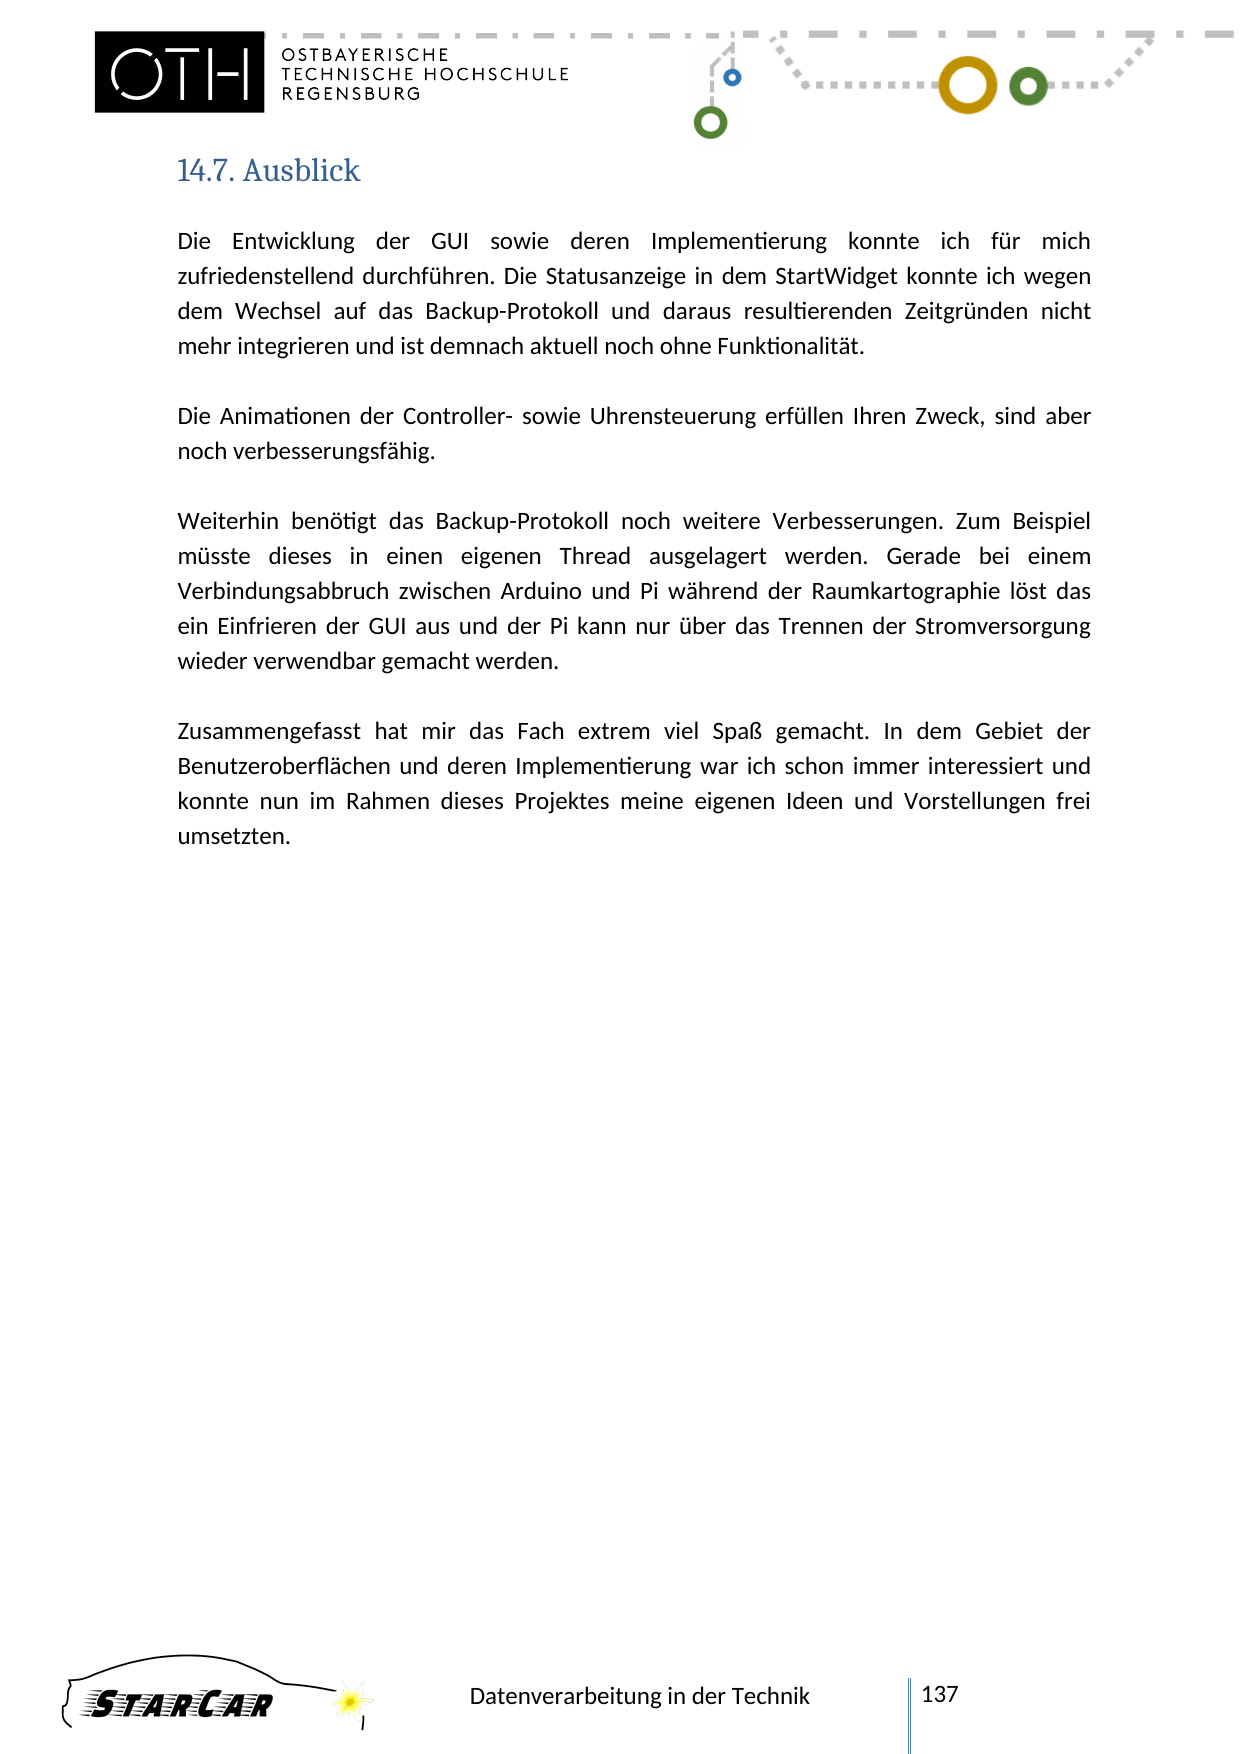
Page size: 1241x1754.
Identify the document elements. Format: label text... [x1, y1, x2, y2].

text Die Entwicklung der GUI sowie deren Implementierung konnte ich für mich zufriedenstellend durchführen. Die Statusanzeige in dem StartWidget konnte ich wegen dem Wechsel auf das Backup-Protokoll und daraus resultierenden Zeitgründen nicht mehr integrieren und ist demnach aktuell noch ohne Funktionalität. [177, 225, 1092, 361]
picture [54, 1651, 380, 1730]
picture [94, 15, 1237, 145]
text Die Animationen der Controller- sowie Uhrensteuerung erfüllen Ihren Zweck, sind aber noch verbesserungsfähig. [177, 400, 1092, 466]
subtitle 14.7. Ausblick [177, 152, 1092, 190]
text Zusammengefasst hat mir das Fach extrem viel Spaß gemacht. In dem Gebiet der Benutzeroberflächen und deren Implementierung war ich schon immer interessiert und konnte nun im Rahmen dieses Projektes meine eigenen Ideen und Vorstellungen frei umsetzten. [177, 715, 1092, 851]
text Weiterhin benötigt das Backup-Protokoll noch weitere Verbesserungen. Zum Beispiel müsste dieses in einen eigenen Thread ausgelagert werden. Gerade bei einem Verbindungsabbruch zwischen Arduino und Pi während der Raumkartographie löst das ein Einfrieren der GUI aus und der Pi kann nur über das Trennen der Stromversorgung wieder verwendbar gemacht werden. [177, 505, 1092, 676]
